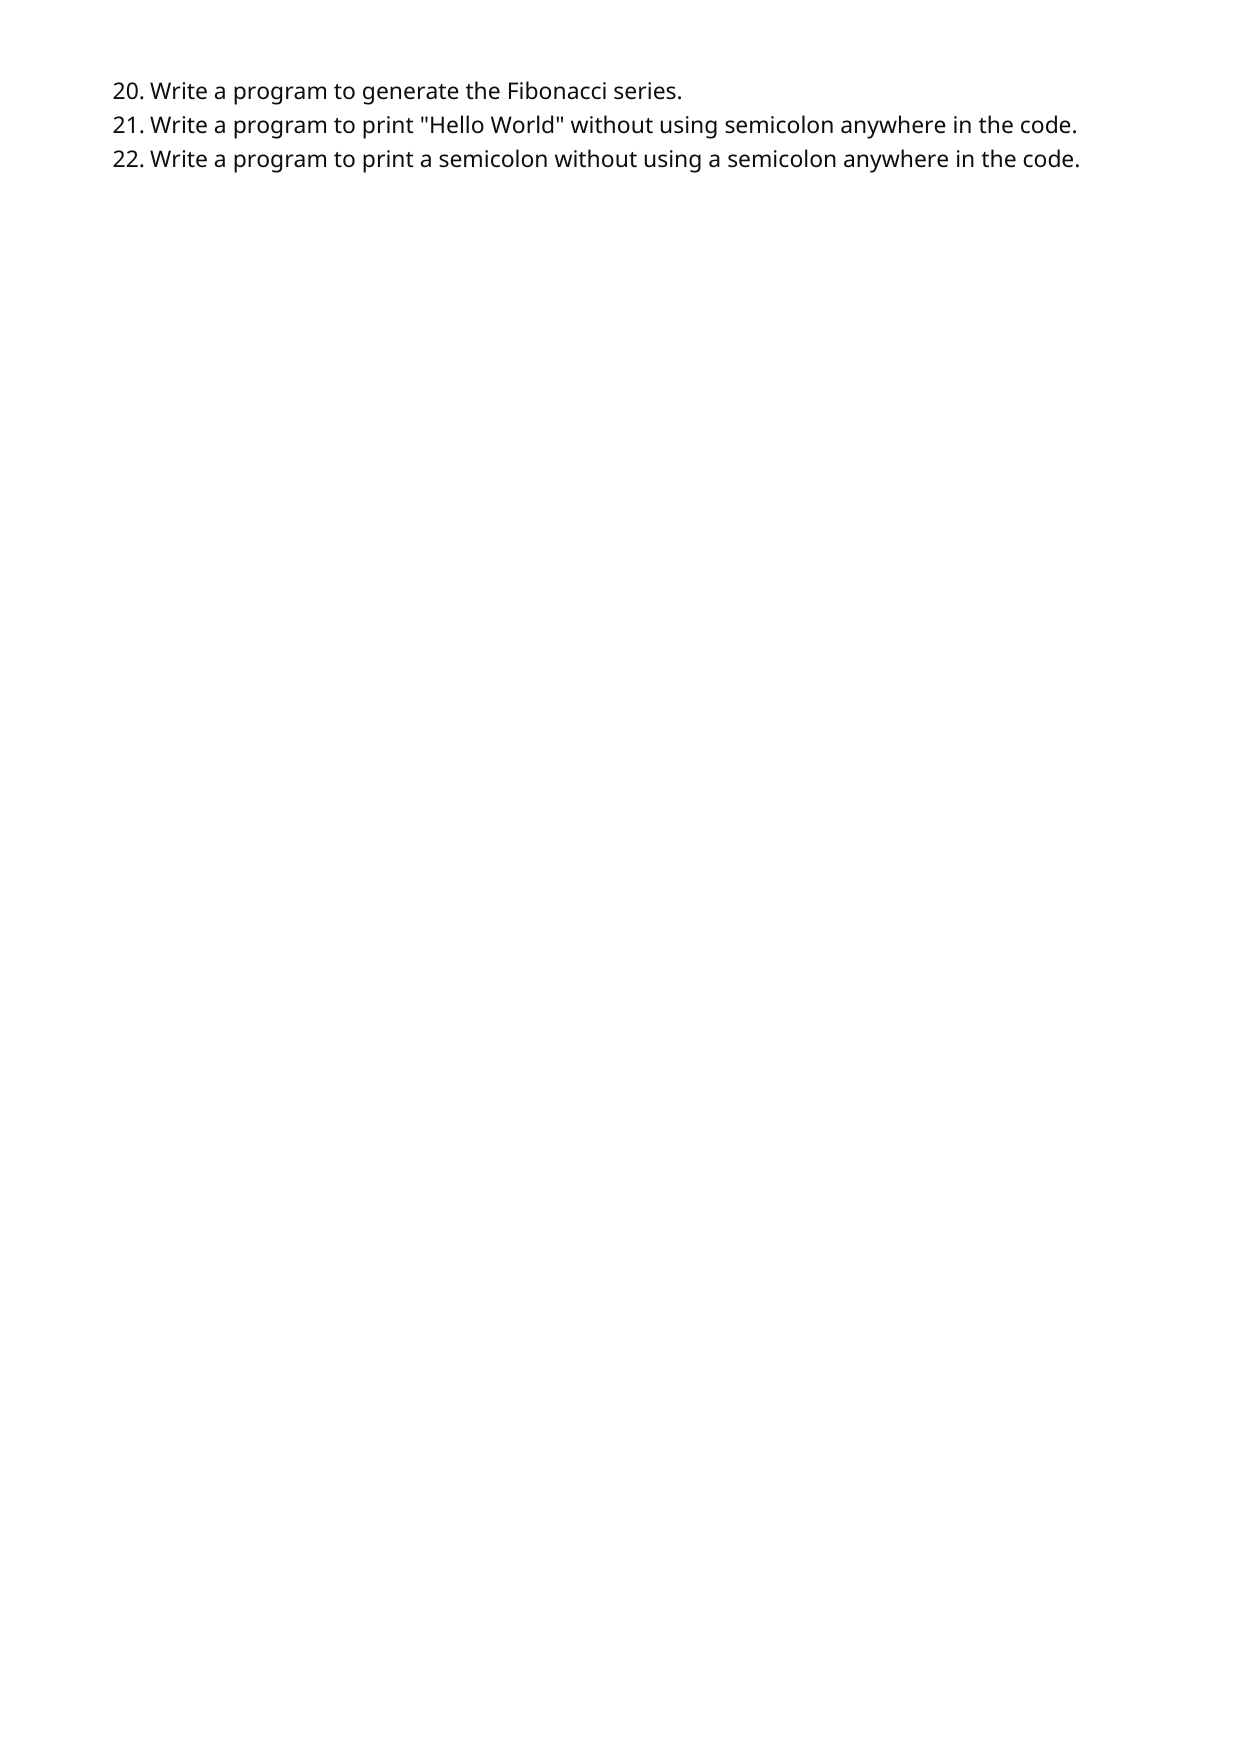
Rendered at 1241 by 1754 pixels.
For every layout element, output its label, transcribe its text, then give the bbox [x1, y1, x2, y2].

list Write a program to print "Hello World" without using semicolon anywhere in the code. [112, 109, 1165, 140]
list Write a program to generate the Fibonacci series. [112, 75, 1165, 106]
list Write a program to print a semicolon without using a semicolon anywhere in the code. [112, 142, 1165, 174]
